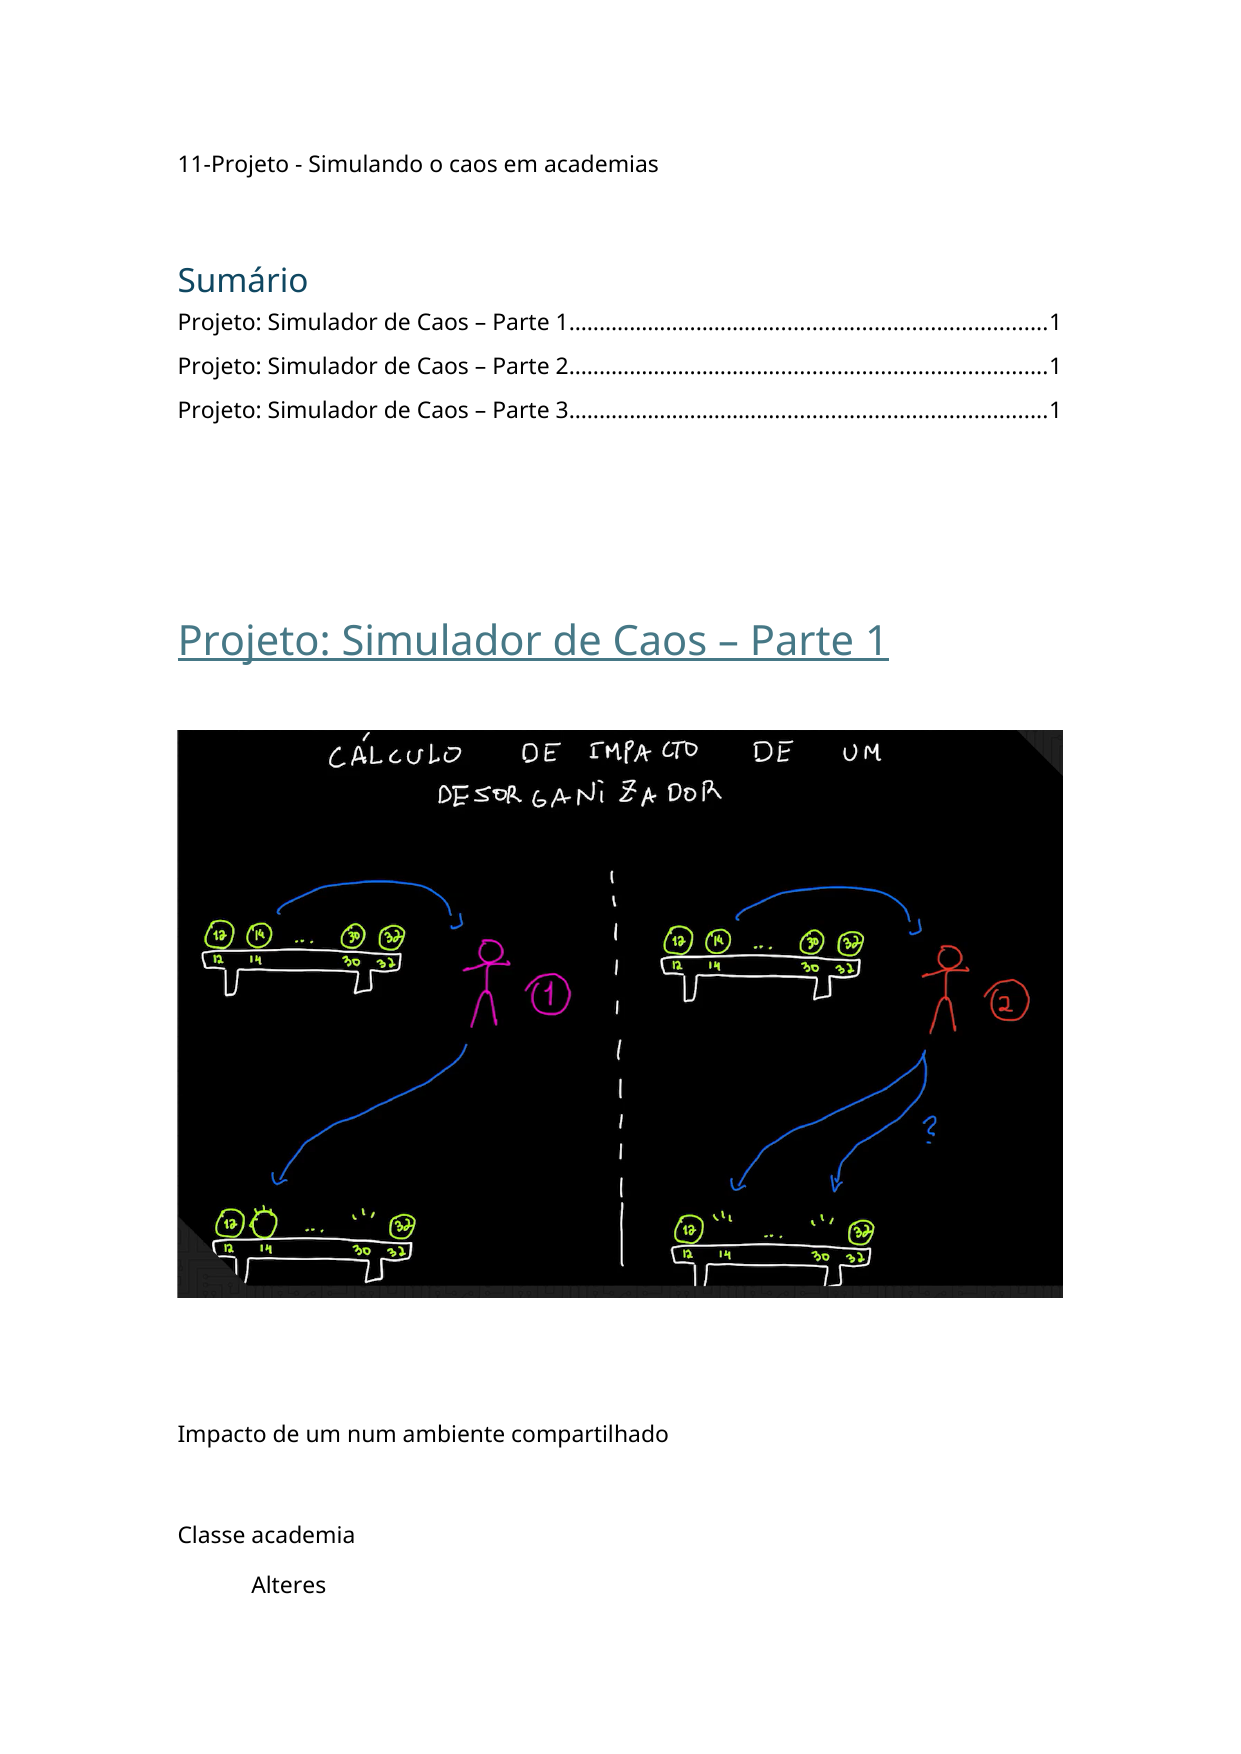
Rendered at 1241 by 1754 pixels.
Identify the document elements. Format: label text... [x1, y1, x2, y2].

text Classe academia [177, 1519, 1063, 1550]
text Alteres [177, 1569, 1063, 1600]
text 11-Projeto - Simulando o caos em academias [177, 148, 1063, 179]
text Impacto de um num ambiente compartilhado [177, 1418, 1063, 1449]
picture [177, 730, 1063, 1298]
subtitle Projeto: Simulador de Caos – Parte 1 [177, 610, 1063, 667]
